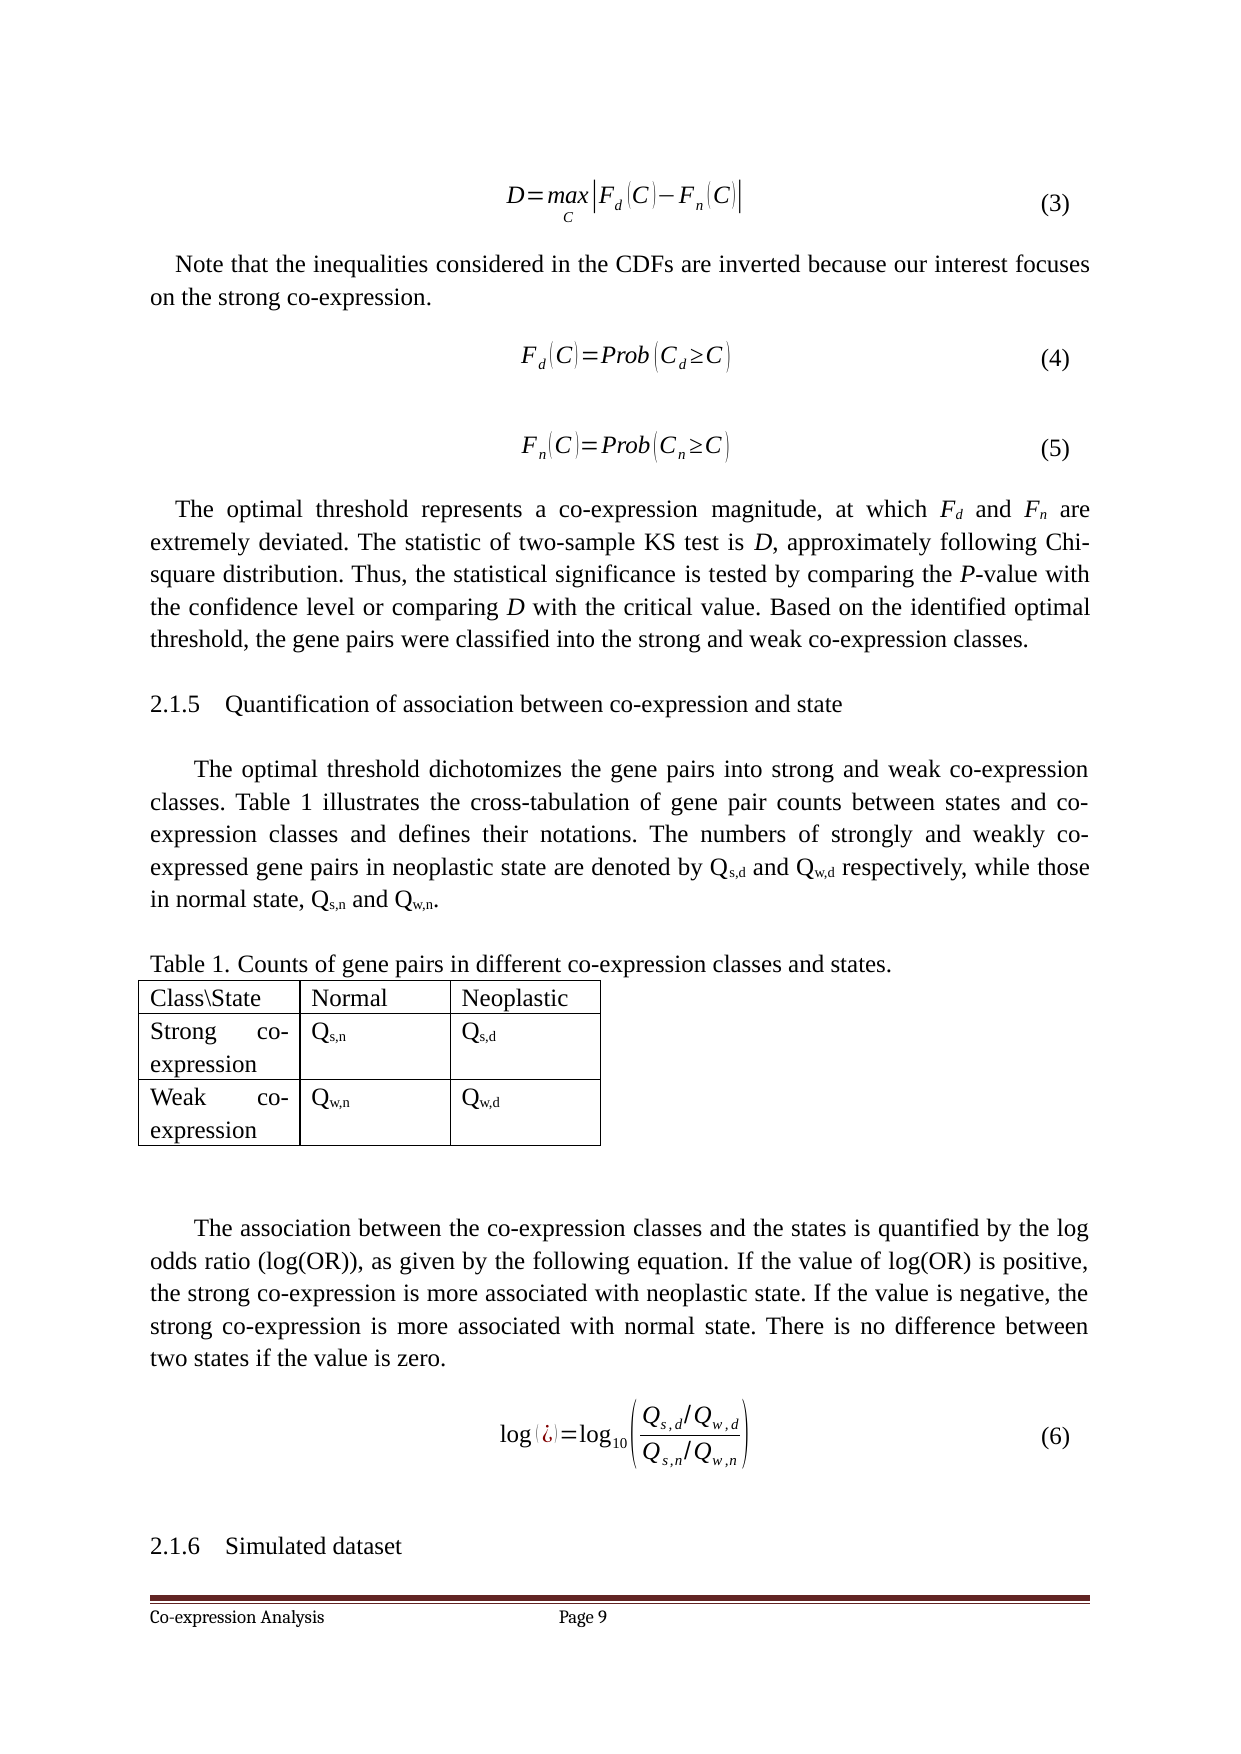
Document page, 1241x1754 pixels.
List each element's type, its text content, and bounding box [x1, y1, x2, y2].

table_cell Strong co-expression [139, 1014, 299, 1079]
table_header [143, 157, 1033, 247]
table_header [143, 312, 1033, 402]
table_header (3) [1033, 157, 1097, 247]
table_header Class\State [139, 981, 299, 1013]
table_cell Qs,d [451, 1014, 600, 1079]
table_cell Qs,n [301, 1014, 450, 1079]
text The optimal threshold represents a co-expression magnitude, at which Fd and Fn are extremely deviated. The statistic of two-sample KS test is D, approximately following Chi-square distribution. Thus, the statistical significance is tested by comparing the P-value with the confidence level or comparing D with the critical value. Based on the identified optimal threshold, the gene pairs were classified into the strong and weak co-expression classes. [150, 492, 1090, 655]
text Note that the inequalities considered in the CDFs are inverted because our interest focuses on the strong co-expression. [150, 247, 1090, 312]
text The optimal threshold dichotomizes the gene pairs into strong and weak co-expression classes. Table 1 illustrates the cross-tabulation of gene pair counts between states and co-expression classes and defines their notations. The numbers of strongly and weakly co-expressed gene pairs in neoplastic state are denoted by Qs,d and Qw,d respectively, while those in normal state, Qs,n and Qw,n. [150, 752, 1090, 915]
table_cell Qw,n [301, 1080, 450, 1145]
table_header (6) [1034, 1374, 1097, 1496]
list Quantification of association between co-expression and state [150, 687, 1090, 720]
list Simulated dataset [150, 1529, 1090, 1561]
table_cell [143, 402, 1033, 492]
table_cell Qw,d [451, 1080, 600, 1145]
text Table 1. Counts of gene pairs in different co-expression classes and states. [150, 947, 1090, 980]
table_cell Weak co-expression [139, 1080, 299, 1145]
text The association between the co-expression classes and the states is quantified by the log odds ratio (log(OR)), as given by the following equation. If the value of log(OR) is positive, the strong co-expression is more associated with neoplastic state. If the value is negative, the strong co-expression is more associated with normal state. There is no difference between two states if the value is zero. [150, 1211, 1090, 1374]
table_header Neoplastic [451, 981, 600, 1013]
table_header [143, 1374, 1033, 1496]
table_cell (5) [1033, 402, 1097, 492]
table_header (4) [1033, 312, 1097, 402]
table_header Normal [301, 981, 450, 1013]
